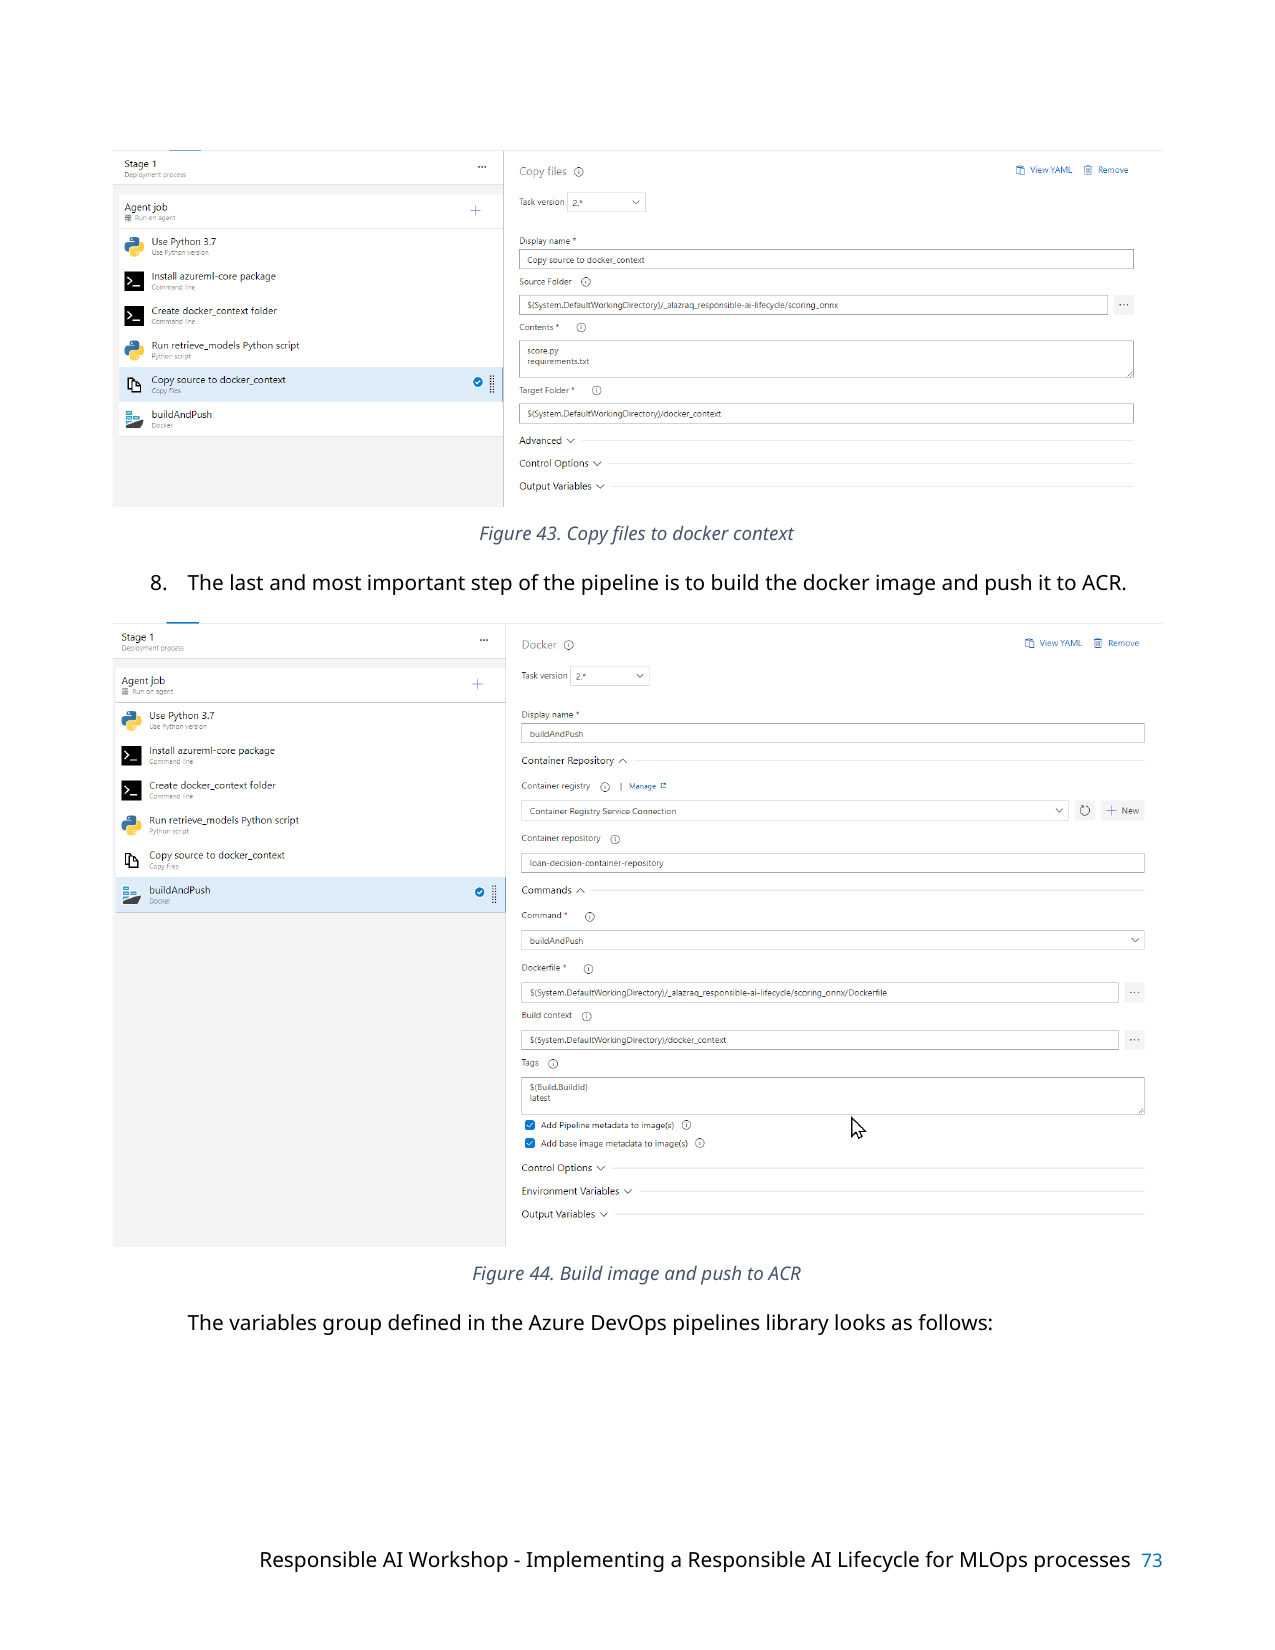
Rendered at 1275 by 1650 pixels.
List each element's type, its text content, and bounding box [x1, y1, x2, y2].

list The last and most important step of the pipeline is to build the docker image and push it to ACR. [150, 568, 1162, 596]
picture [112, 622, 1163, 1247]
picture [112, 150, 1163, 507]
text The variables group defined in the Azure DevOps pipelines library looks as follows: [187, 1308, 1162, 1337]
